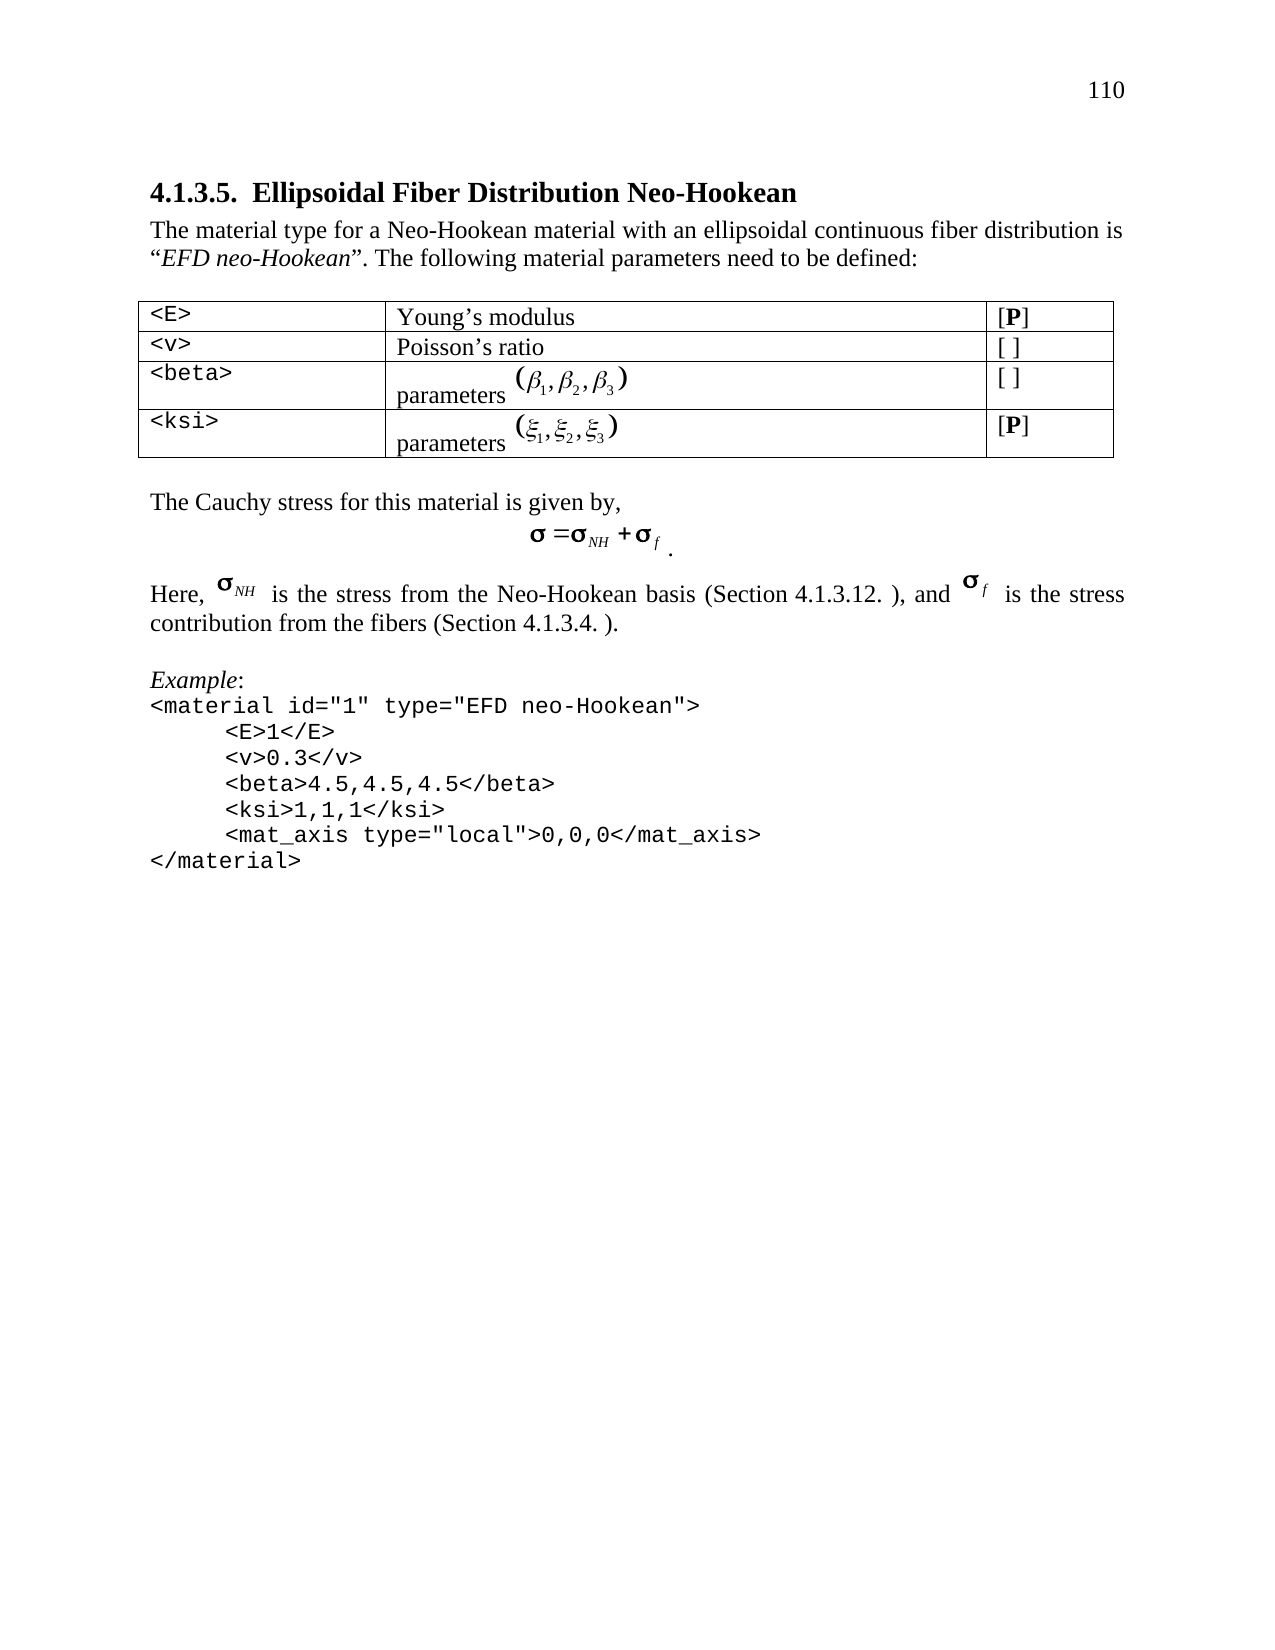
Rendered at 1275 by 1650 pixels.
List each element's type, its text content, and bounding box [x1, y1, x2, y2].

text <E>1</E> [150, 720, 1125, 746]
text </material> [150, 850, 1125, 876]
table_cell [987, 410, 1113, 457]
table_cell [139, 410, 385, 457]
text Here, is the stress from the Neo-Hookean basis (Section ), and is the stress contribution from the fibers (Section 4.1.3.4. ). [150, 562, 1125, 637]
text <v>0.3</v> [150, 746, 1125, 772]
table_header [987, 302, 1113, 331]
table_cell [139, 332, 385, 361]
text Example: [150, 665, 1125, 694]
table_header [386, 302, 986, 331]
text <beta>4.5,4.5,4.5</beta> [150, 772, 1125, 798]
text The Cauchy stress for this material is given by, [150, 487, 1125, 516]
text <mat_axis type="local">0,0,0</mat_axis> [150, 824, 1125, 850]
text <material id="1" type="EFD neo-Hookean"> [150, 694, 1125, 720]
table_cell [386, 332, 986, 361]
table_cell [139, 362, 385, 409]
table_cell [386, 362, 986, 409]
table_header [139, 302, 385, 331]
text . [150, 516, 1125, 562]
text The material type for a Neo-Hookean material with an ellipsoidal continuous fiber distribution is “EFD neo-Hookean”. The following material parameters need to be defined: [150, 215, 1125, 272]
subtitle Ellipsoidal Fiber Distribution Neo-Hookean [150, 175, 1125, 208]
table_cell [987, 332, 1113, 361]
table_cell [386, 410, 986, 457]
text <ksi>1,1,1</ksi> [150, 798, 1125, 824]
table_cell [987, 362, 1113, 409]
